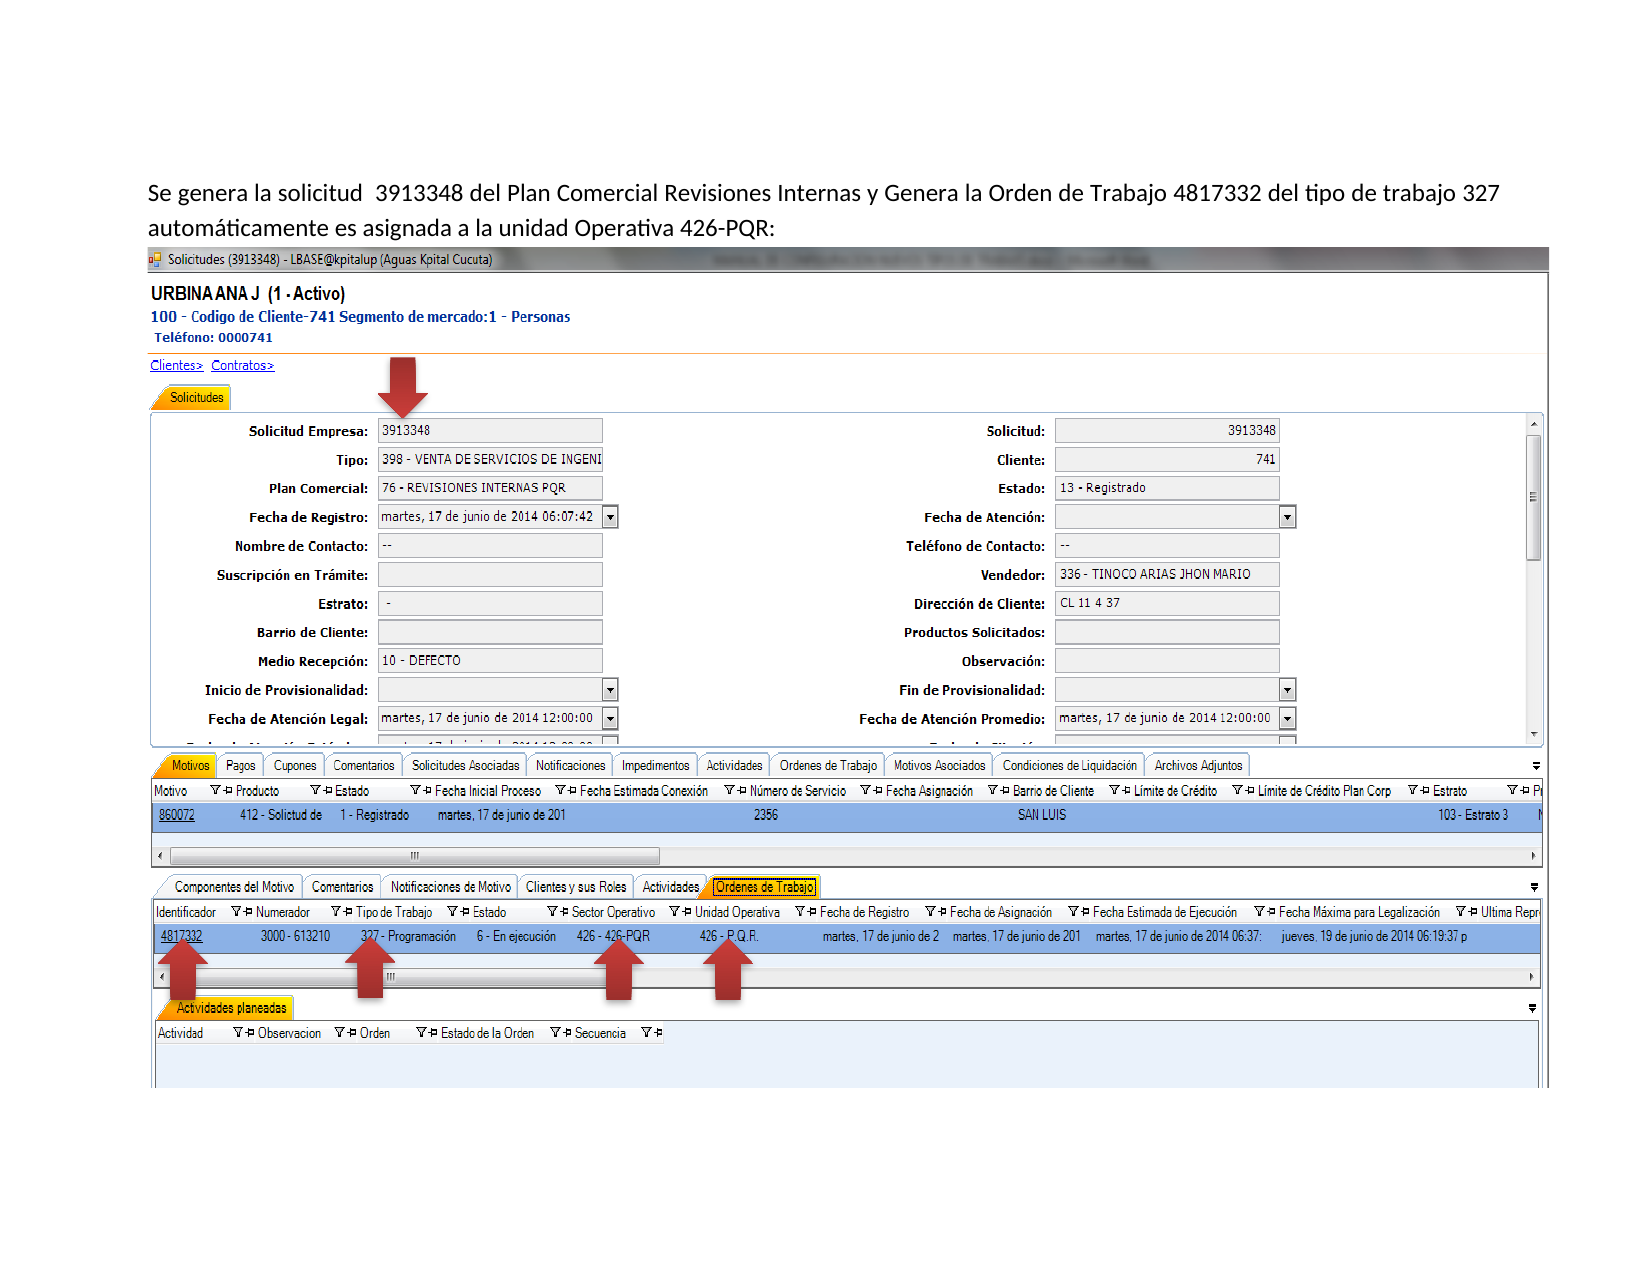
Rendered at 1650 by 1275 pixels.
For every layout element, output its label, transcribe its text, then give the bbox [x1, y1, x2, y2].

picture [147, 247, 1550, 1088]
text Se genera la solicitud 3913348 del Plan Comercial Revisiones Internas y Genera la Orden de Trabajo 4817332 del tipo de trabajo 327 automáticamente es asignada a la unidad Operativa 426-PQR: [148, 177, 1502, 243]
